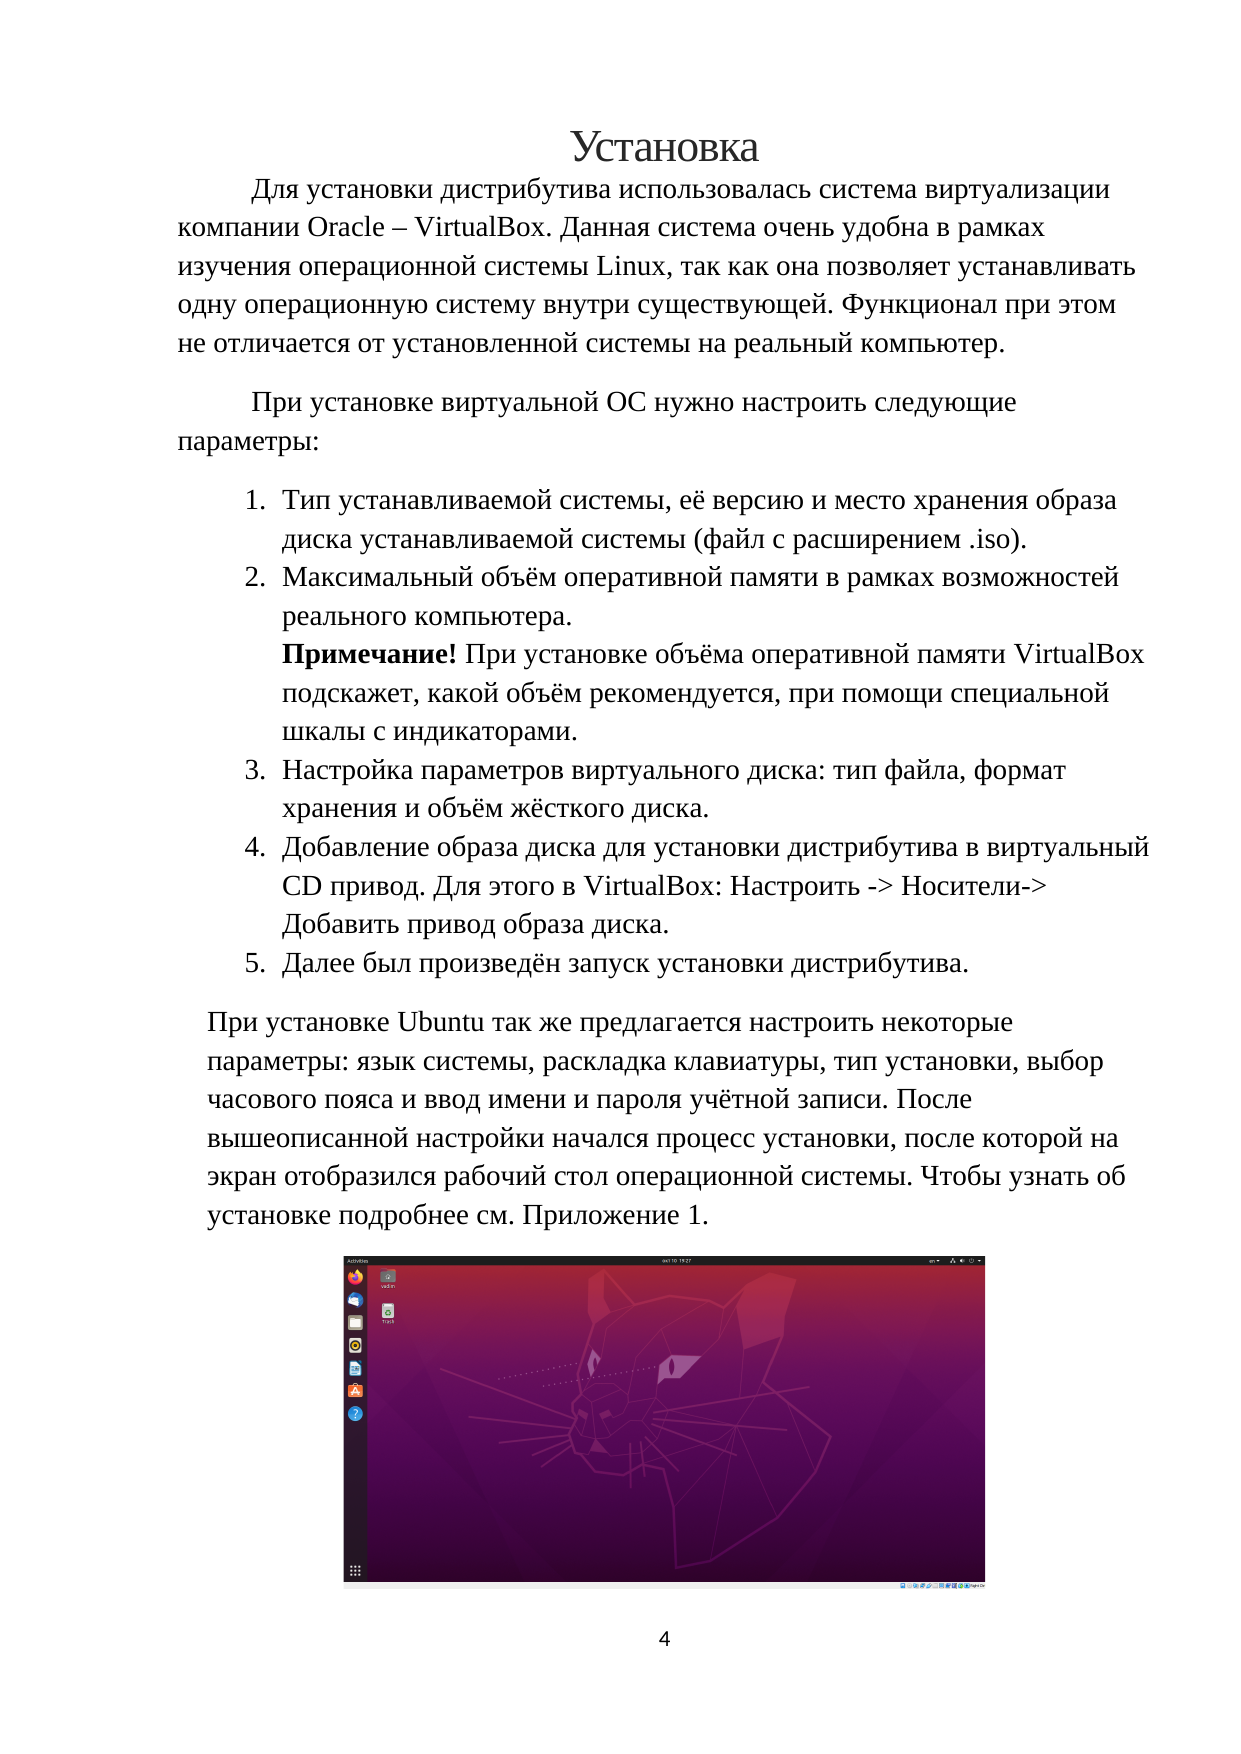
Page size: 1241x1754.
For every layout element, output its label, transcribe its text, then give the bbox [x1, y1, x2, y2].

list Настройка параметров виртуального диска: тип файла, формат хранения и объём жёсткого диска. [244, 752, 1152, 824]
text При установке виртуальной ОС нужно настроить следующие параметры: [177, 384, 1152, 456]
list Добавление образа диска для установки дистрибутива в виртуальный CD привод. Для этого в VirtualBox: Настроить -> Носители-> Добавить привод образа диска. [244, 829, 1152, 940]
picture [343, 1256, 986, 1589]
title Установка [177, 118, 1152, 171]
text При установке Ubuntu так же предлагается настроить некоторые параметры: язык системы, раскладка клавиатуры, тип установки, выбор часового пояса и ввод имени и пароля учётной записи. После вышеописанной настройки начался процесс установки, после которой на экран отобразился рабочий стол операционной системы. Чтобы узнать об установке подробнее см. Приложение 1. [207, 1004, 1152, 1230]
list Максимальный объём оперативной памяти в рамках возможностей реального компьютера. Примечание! При установке объёма оперативной памяти VirtualBox подскажет, какой объём рекомендуется, при помощи специальной шкалы с индикаторами. [244, 559, 1152, 747]
list Далее был произведён запуск установки дистрибутива. [244, 945, 1152, 978]
text Для установки дистрибутива использовалась система виртуализации компании Oracle – VirtualBox. Данная система очень удобна в рамках изучения операционной системы Linux, так как она позволяет устанавливать одну операционную систему внутри существующей. Функционал при этом не отличается от установленной системы на реальный компьютер. [177, 171, 1152, 358]
list Тип устанавливаемой системы, её версию и место хранения образа диска устанавливаемой системы (файл с расширением .iso). [244, 482, 1152, 554]
